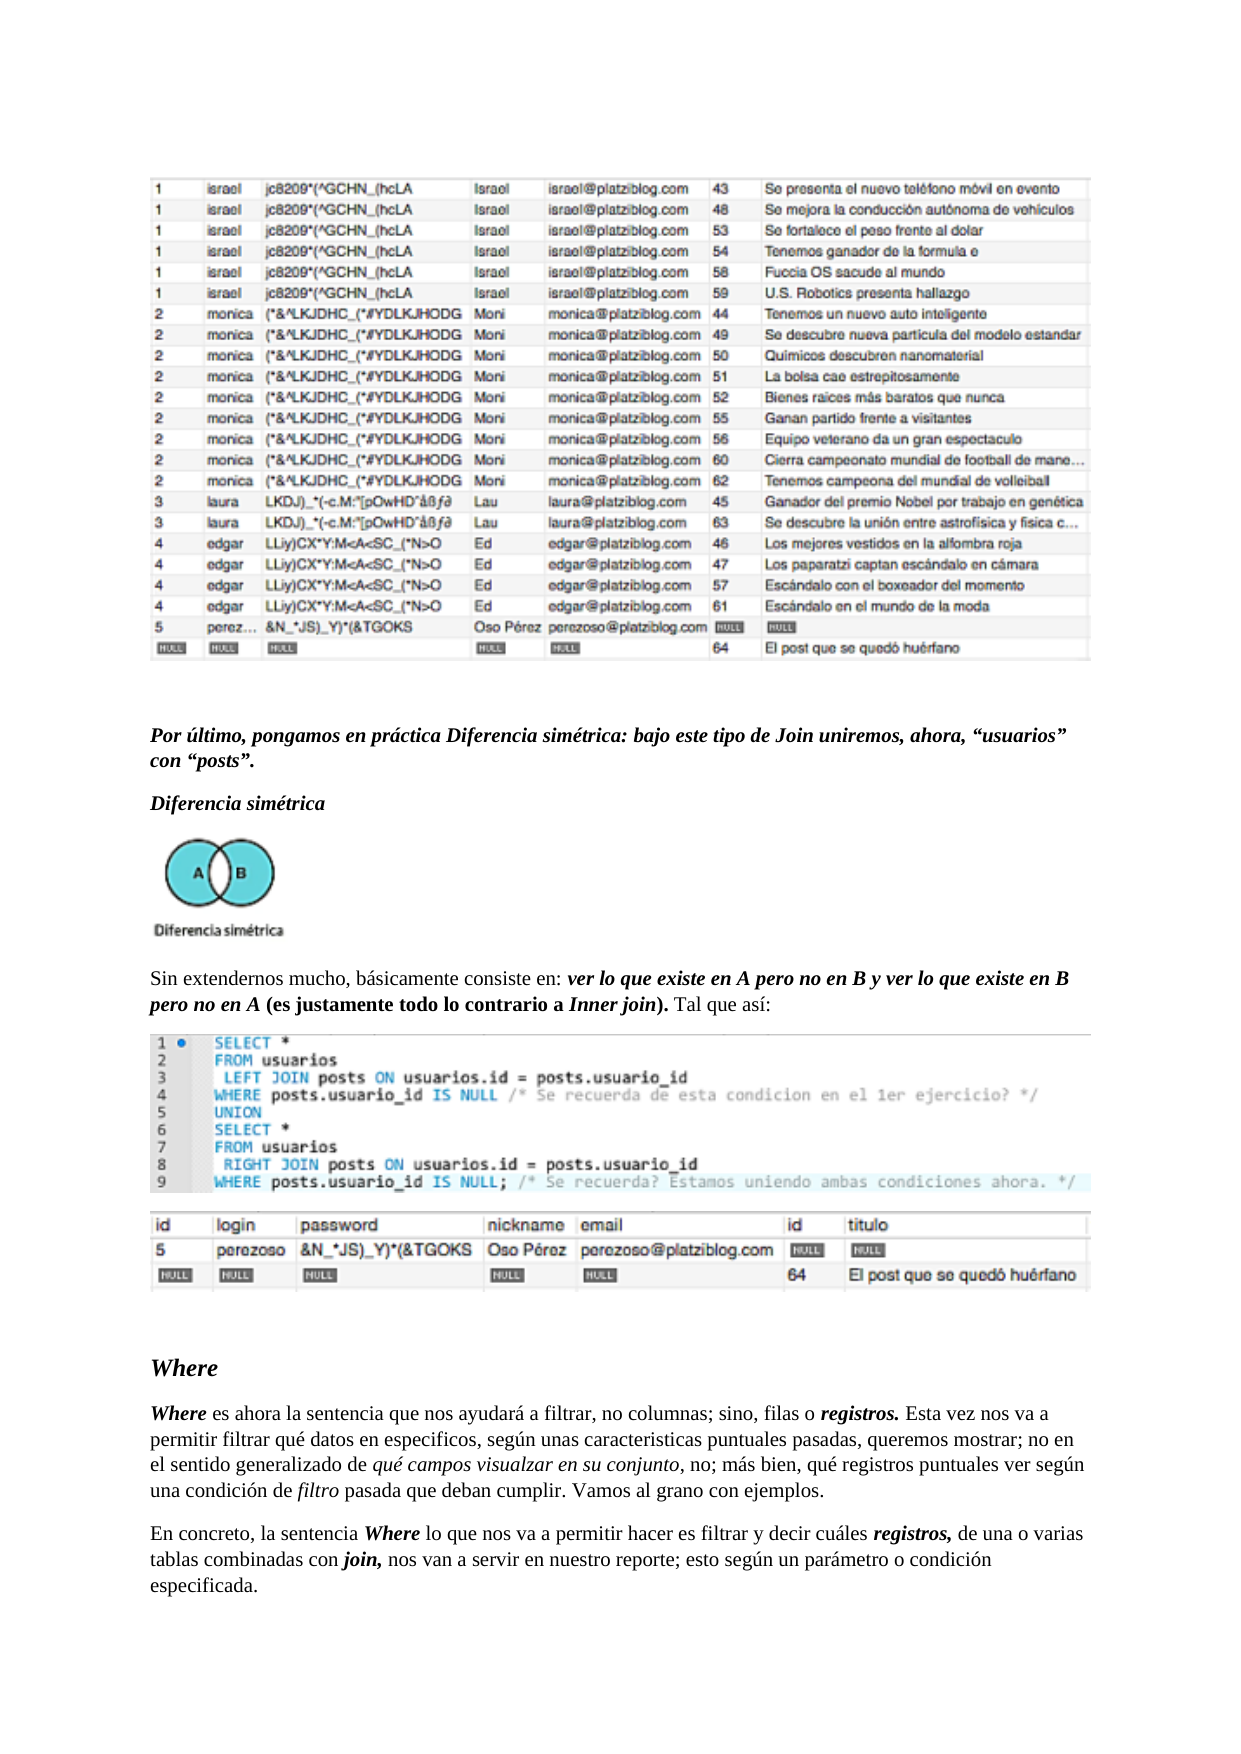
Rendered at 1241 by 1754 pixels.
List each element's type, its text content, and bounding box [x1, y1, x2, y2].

list En concreto, la sentencia Where lo que nos va a permitir hacer es filtrar y decir cuáles registros, de una o varias tablas combinadas con join, nos van a servir en nuestro reporte; esto según un parámetro o condición especificada. [150, 1521, 1090, 1597]
list Por último, pongamos en práctica Diferencia simétrica: bajo este tipo de Join uniremos, ahora, “usuarios” con “posts”. [150, 722, 1090, 772]
picture [150, 1034, 1091, 1193]
picture [150, 177, 1091, 661]
list Where [150, 1353, 1090, 1382]
picture [150, 1211, 1091, 1292]
list Sin extendernos mucho, básicamente consiste en: ver lo que existe en A pero no en B y ver lo que existe en B pero no en A (es justamente todo lo contrario a Inner join). Tal que así: [150, 966, 1090, 1016]
list Where es ahora la sentencia que nos ayudará a filtrar, no columnas; sino, filas o registros. Esta vez nos va a permitir filtrar qué datos en especificos, según unas caracteristicas puntuales pasadas, queremos mostrar; no en el sentido generalizado de qué campos visualzar en su conjunto, no; más bien, qué registros puntuales ver según una condición de filtro pasada que deban cumplir. Vamos al grano con ejemplos. [150, 1401, 1090, 1502]
list Diferencia simétrica [150, 791, 1090, 815]
picture [150, 833, 289, 947]
